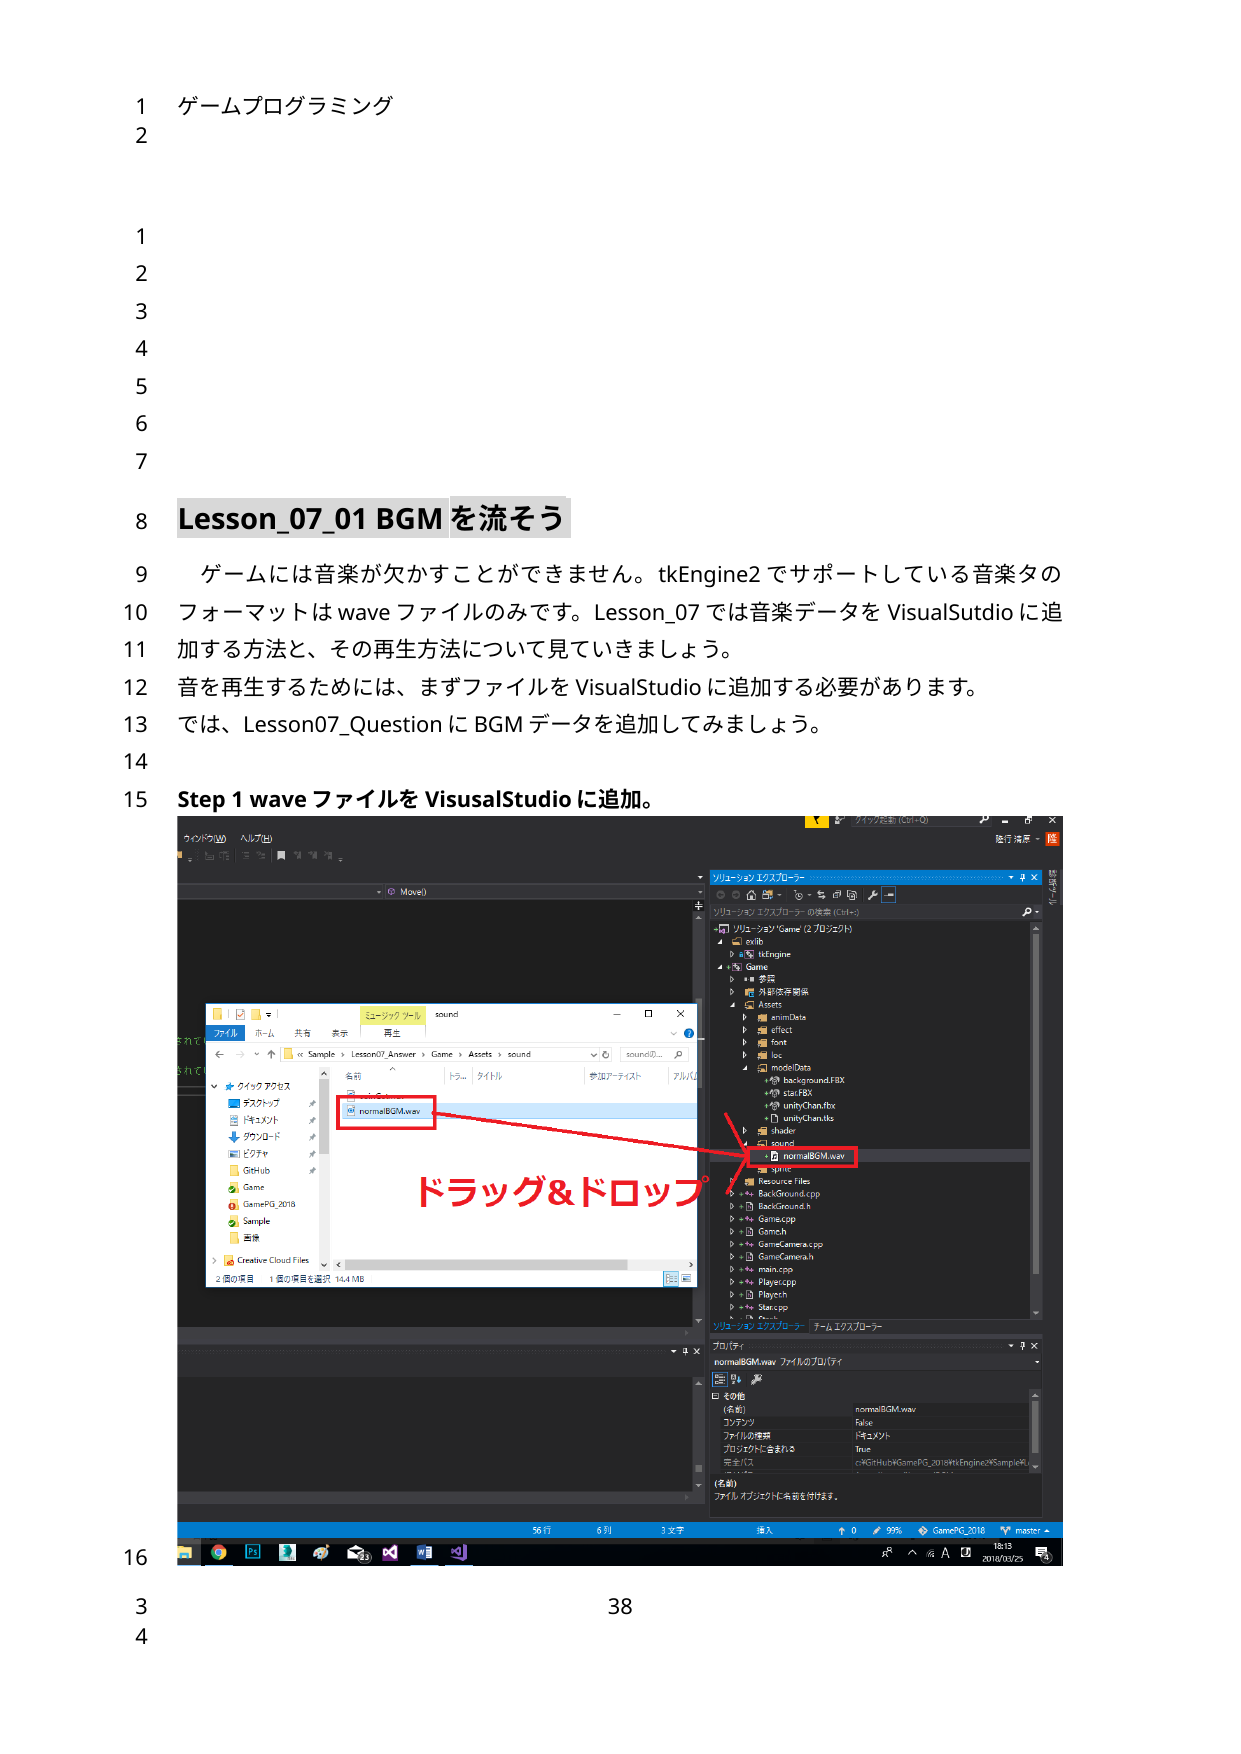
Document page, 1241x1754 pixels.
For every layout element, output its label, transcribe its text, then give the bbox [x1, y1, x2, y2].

text では、Lesson07_QuestionにBGMデータを追加してみましょう。 [177, 704, 1063, 742]
picture [177, 816, 1063, 1566]
text 音を再生するためには、まずファイルをVisualStudioに追加する必要があります。 [177, 667, 1063, 704]
text Step 1 waveファイルをVisusalStudioに追加。 [177, 779, 1063, 816]
subtitle Lesson_07_01 BGMを流そう [177, 479, 1063, 554]
text ゲームには音楽が欠かすことができません。tkEngine2でサポートしている音楽タのフォーマットはwaveファイルのみです。Lesson_07では音楽データをVisualSutdioに追加する方法と、その再生方法について見ていきましょう。 [177, 554, 1063, 667]
